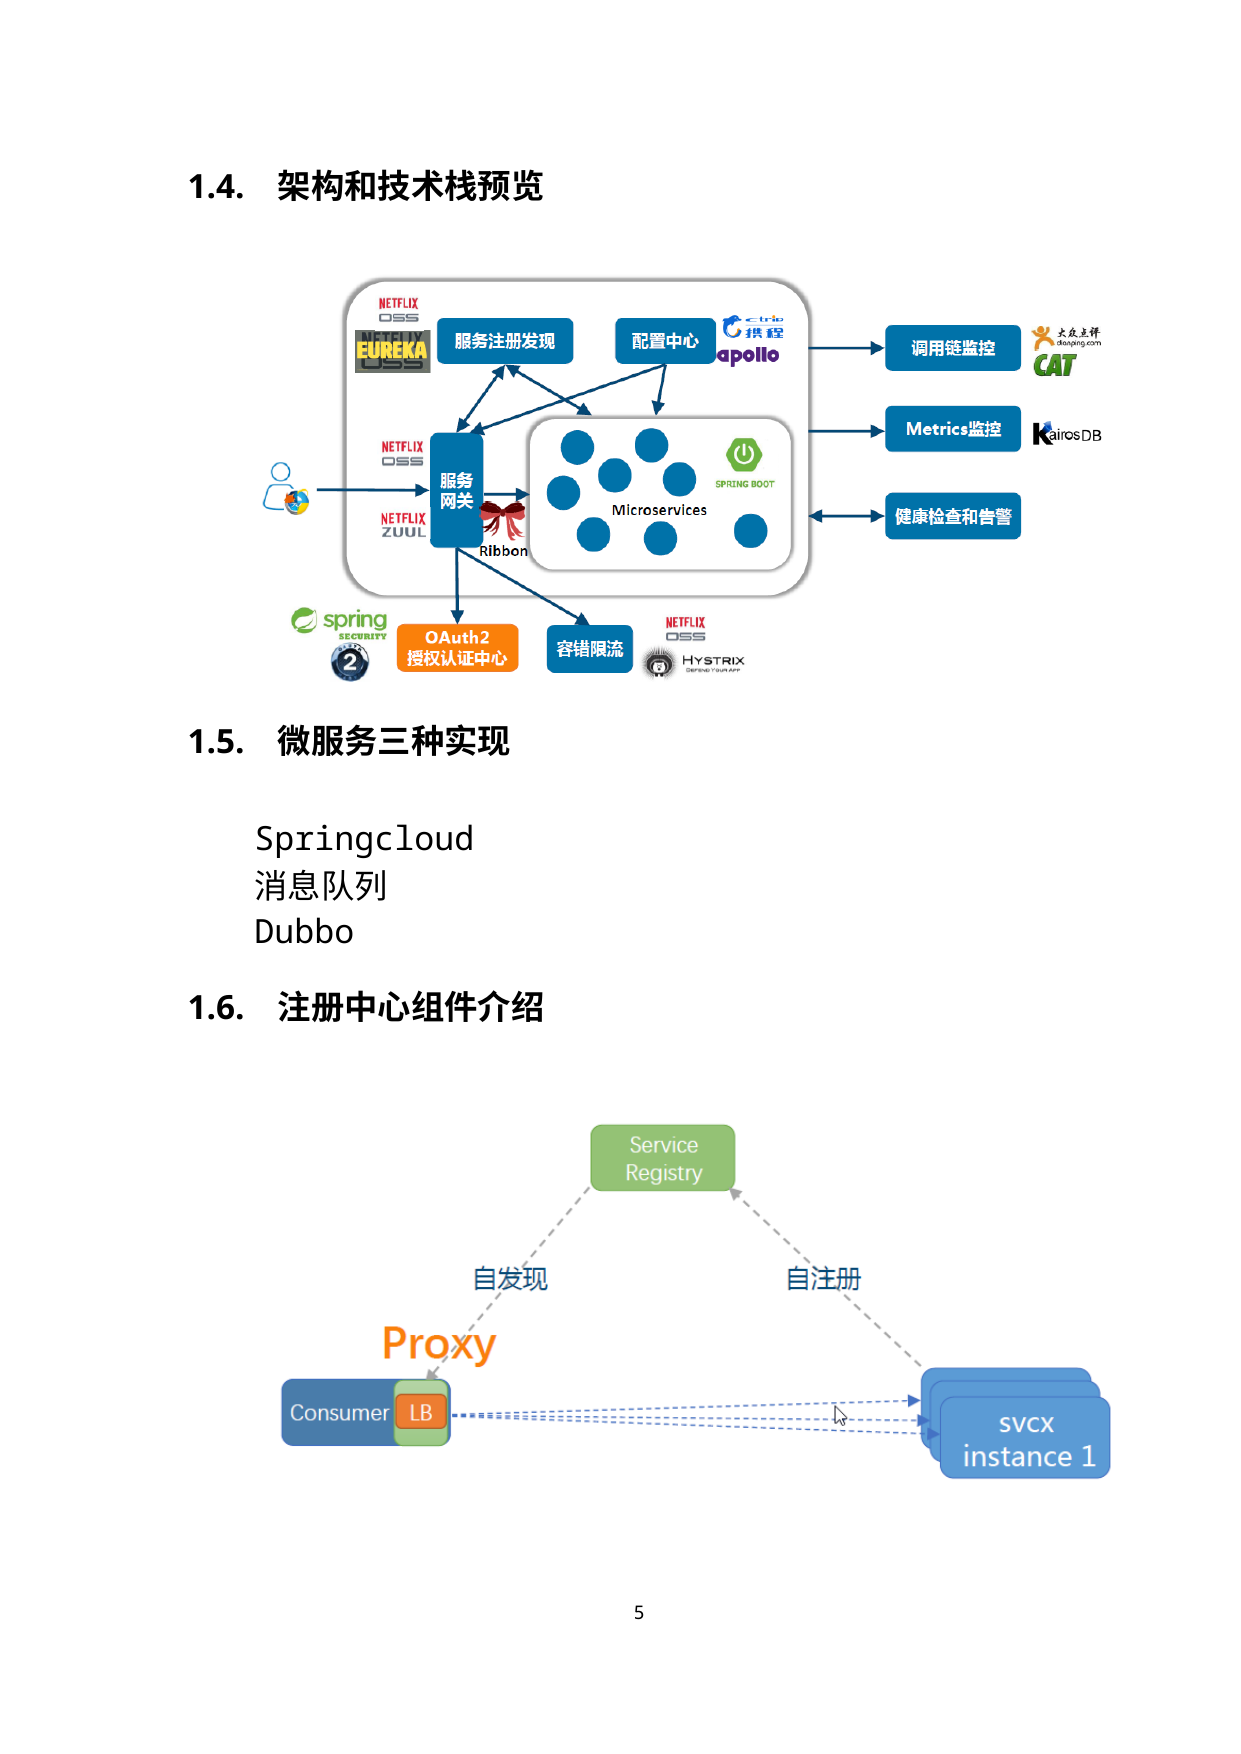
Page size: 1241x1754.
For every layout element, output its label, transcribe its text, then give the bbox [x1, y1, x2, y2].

picture [254, 259, 1120, 688]
picture [254, 1080, 1120, 1493]
text 消息队列 [187, 860, 1053, 908]
subtitle 微服务三种实现 [187, 715, 1053, 763]
subtitle 注册中心组件介绍 [187, 981, 1053, 1029]
text Dubbo [187, 908, 1053, 953]
subtitle 架构和技术栈预览 [187, 160, 1053, 208]
text Springcloud [187, 814, 1053, 860]
